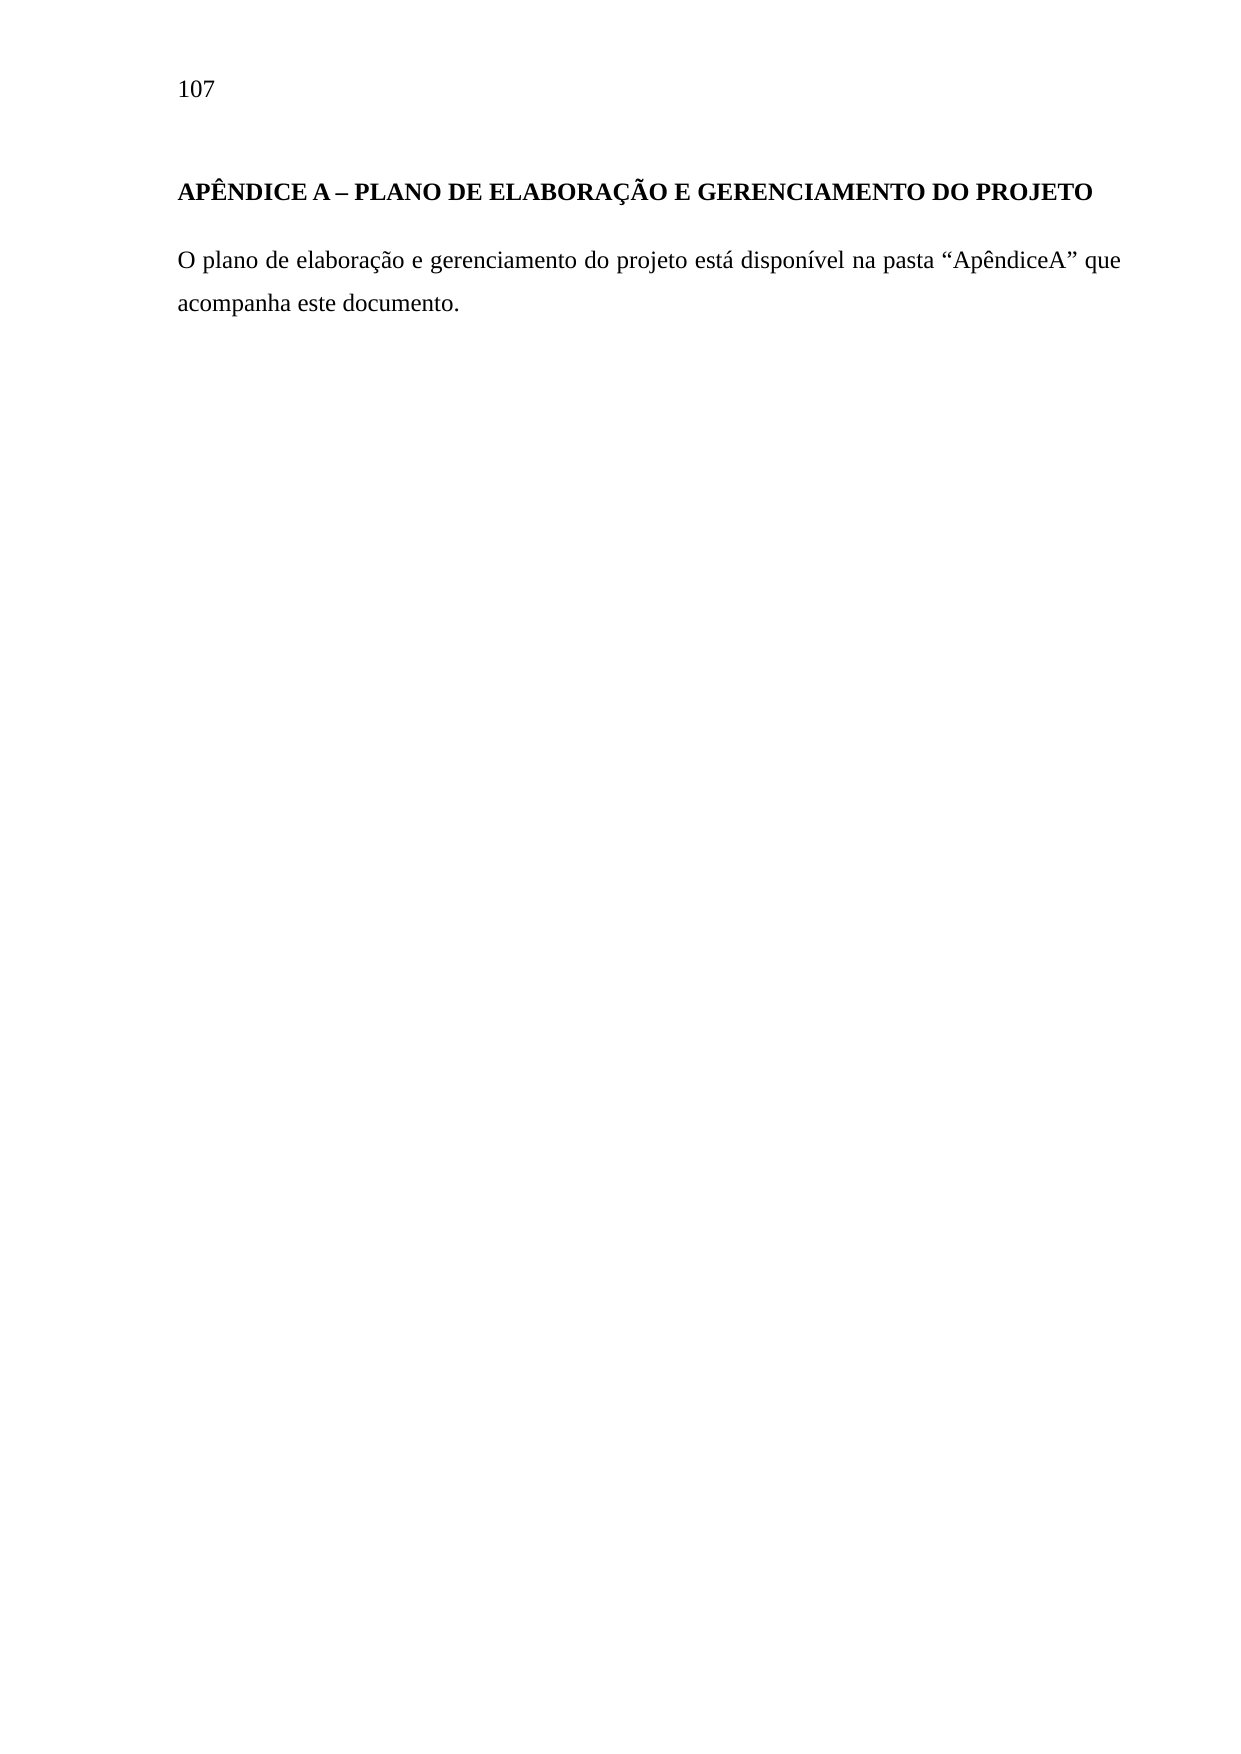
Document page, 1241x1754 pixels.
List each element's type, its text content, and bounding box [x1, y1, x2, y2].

text O plano de elaboração e gerenciamento do projeto está disponível na pasta “ApêndiceA” que acompanha este documento. [177, 245, 1122, 317]
subtitle APÊNDICE A – PLANO DE ELABORAÇÃO E GERENCIAMENTO DO PROJETO [177, 177, 1122, 206]
